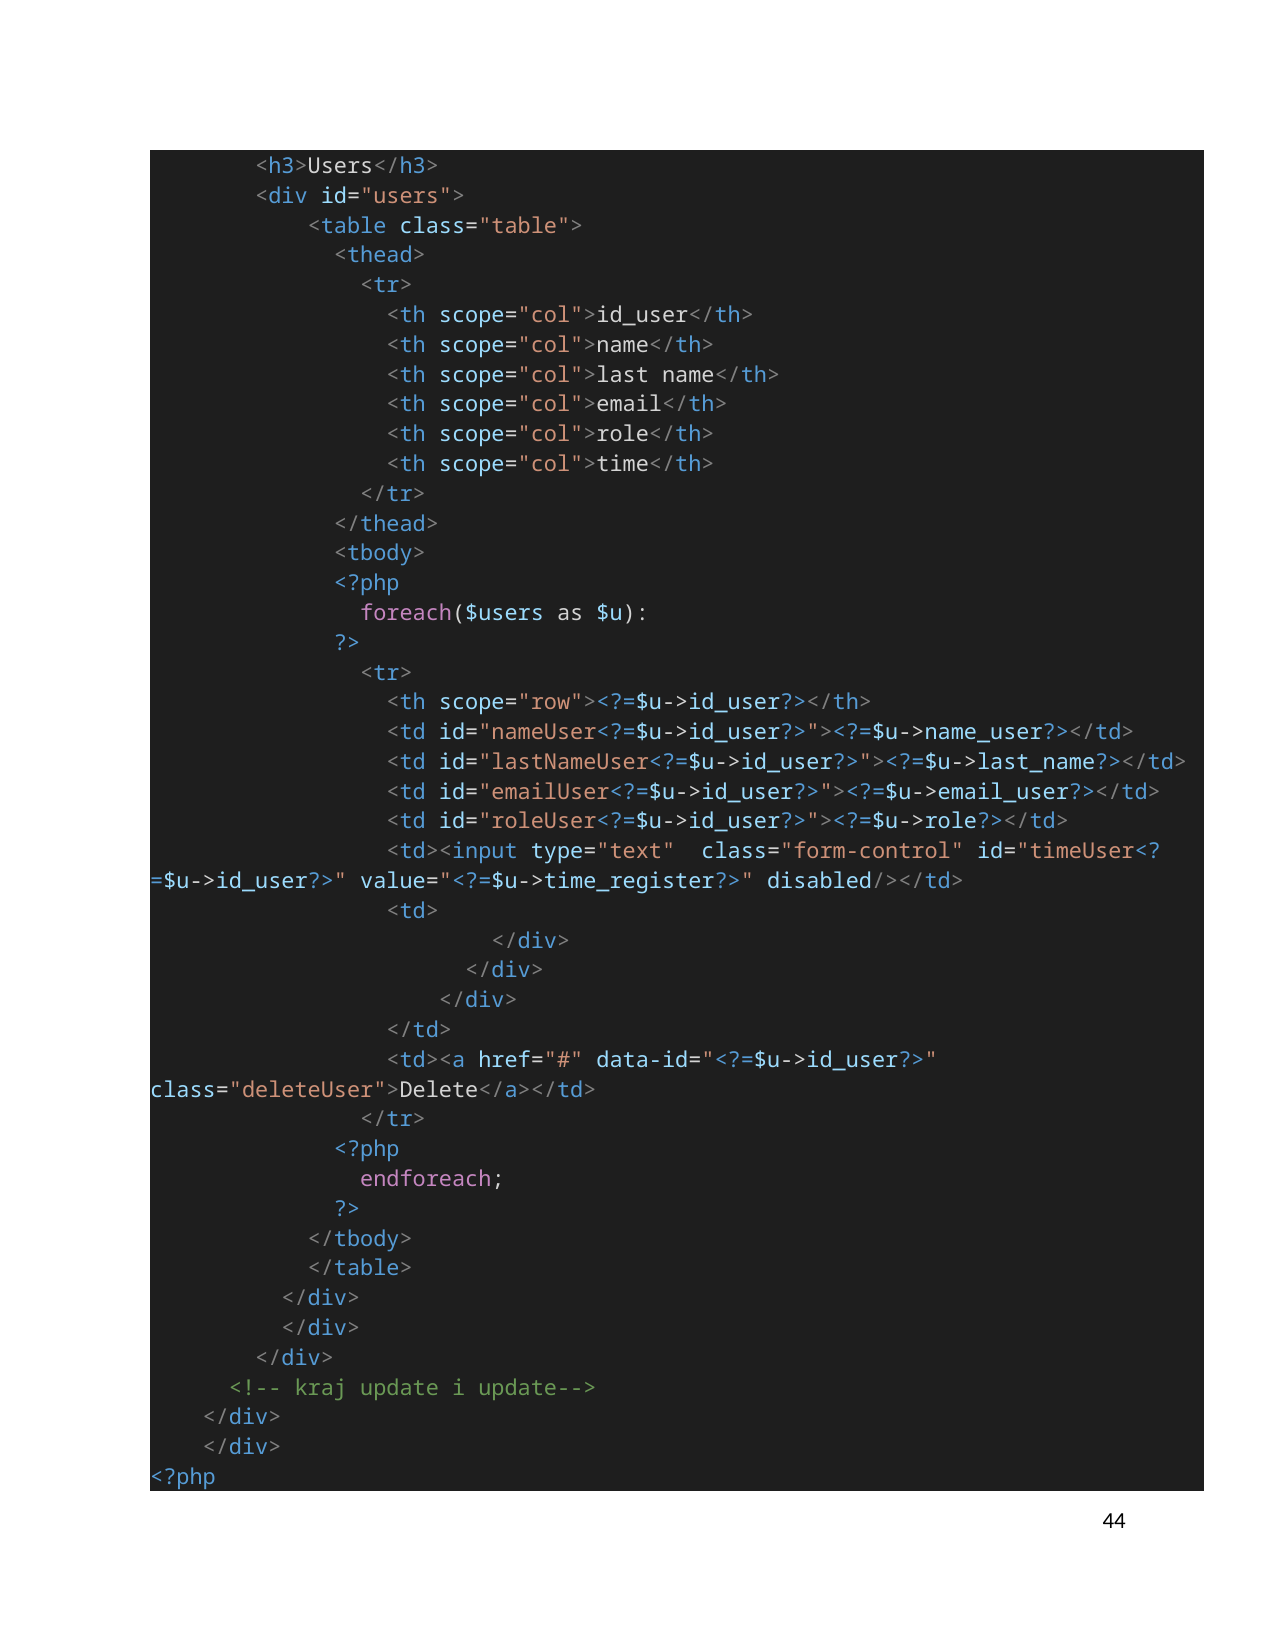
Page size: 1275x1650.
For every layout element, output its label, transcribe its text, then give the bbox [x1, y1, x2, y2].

text foreach($users as $u): [150, 597, 1204, 627]
text <h3>Users</h3> [150, 150, 1204, 180]
text </div> [150, 1312, 1204, 1342]
text </tr> [150, 478, 1204, 507]
text </div> [150, 1342, 1204, 1371]
text <td><a href="#" data-id="<?=$u->id_user?>" class="deleteUser">Delete</a></td> [150, 1044, 1204, 1103]
text <td id="roleUser<?=$u->id_user?>"><?=$u->role?></td> [150, 805, 1204, 835]
text <th scope="col">name</th> [150, 329, 1204, 358]
text <div id="users"> [150, 180, 1204, 209]
text <?php [150, 1461, 1204, 1491]
text ?> [150, 1193, 1204, 1222]
text <td id="emailUser<?=$u->id_user?>"><?=$u->email_user?></td> [150, 776, 1204, 805]
text ?> [150, 627, 1204, 656]
text </table> [150, 1252, 1204, 1282]
text <th scope="col">time</th> [150, 448, 1204, 478]
text </div> [150, 954, 1204, 984]
text <tr> [150, 656, 1204, 686]
text <td id="nameUser<?=$u->id_user?>"><?=$u->name_user?></td> [150, 716, 1204, 746]
text </div> [150, 1401, 1204, 1431]
text </tbody> [150, 1222, 1204, 1252]
text <?php [150, 567, 1204, 597]
text <td> [150, 895, 1204, 924]
text endforeach; [150, 1163, 1204, 1193]
text </td> [150, 1014, 1204, 1044]
text <table class="table"> [150, 209, 1204, 239]
text <thead> [150, 239, 1204, 269]
text <th scope="row"><?=$u->id_user?></th> [150, 686, 1204, 716]
text <td id="lastNameUser<?=$u->id_user?>"><?=$u->last_name?></td> [150, 746, 1204, 776]
text </div> [150, 1431, 1204, 1461]
text <tr> [150, 269, 1204, 299]
text </div> [150, 984, 1204, 1014]
text <th scope="col">email</th> [150, 388, 1204, 418]
text </div> [150, 924, 1204, 954]
text <th scope="col">role</th> [150, 418, 1204, 448]
text </thead> [150, 507, 1204, 537]
text <th scope="col">last name</th> [150, 358, 1204, 388]
text <td><input type="text" class="form-control" id="timeUser<?=$u->id_user?>" value="<?=$u->time_register?>" disabled/></td> [150, 835, 1204, 895]
text </tr> [150, 1103, 1204, 1133]
text <tbody> [150, 537, 1204, 567]
text <th scope="col">id_user</th> [150, 299, 1204, 329]
text </div> [150, 1282, 1204, 1312]
text <?php [150, 1133, 1204, 1163]
text <!-- kraj update i update--> [150, 1371, 1204, 1401]
